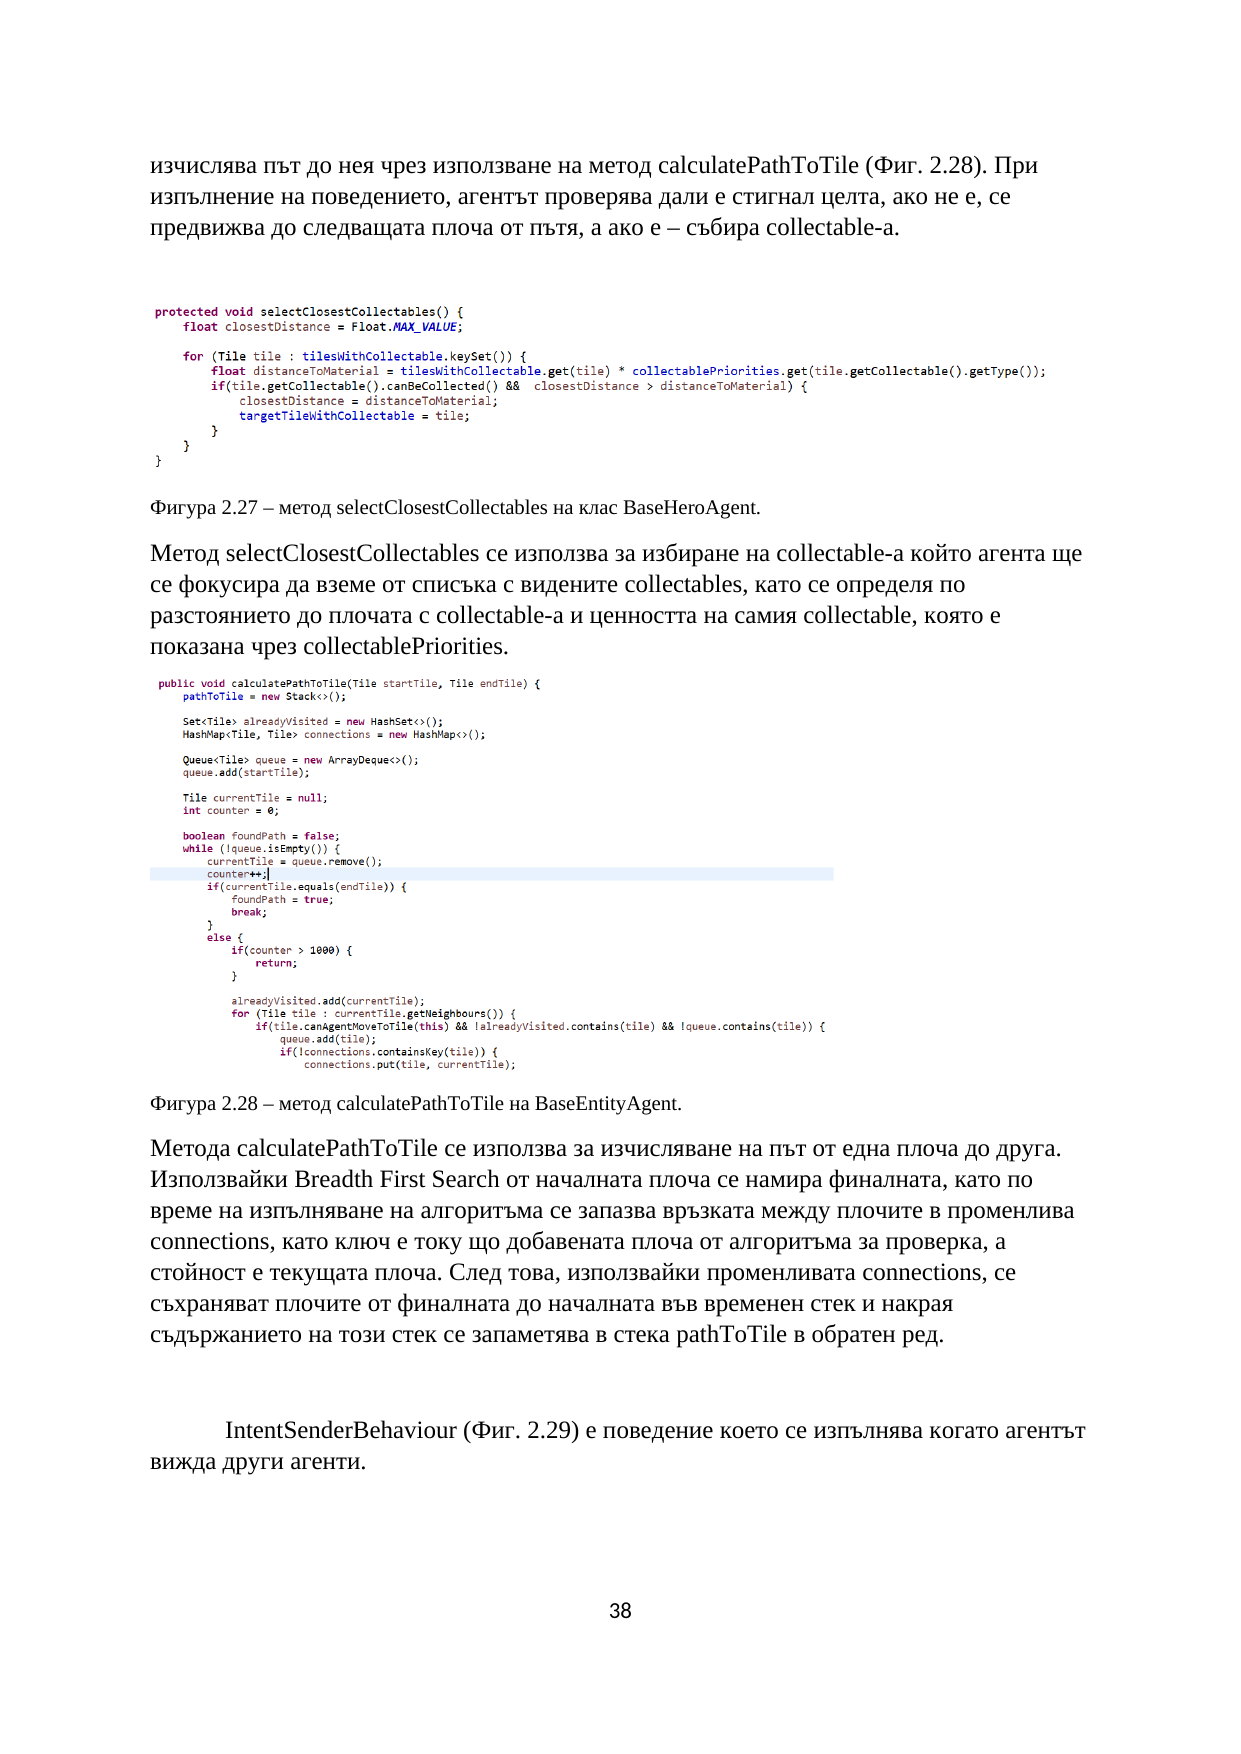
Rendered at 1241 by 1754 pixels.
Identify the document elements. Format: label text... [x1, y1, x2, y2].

text Фигура 2.27 – метод selectClosestCollectables на клас BaseHeroAgent. [150, 495, 1090, 519]
picture [150, 678, 834, 1072]
text Метода calculatePathToTile се използва за изчисляване на път от една плоча до друга. Използвайки Breadth First Search от началната плоча се намира финалната, като по време на изпълняване на алгоритъма се запазва връзката между плочите в променлива connections, като ключ е току що добавената плоча от алгоритъма за проверка, а стойност е текущата плоча. След това, използвайки променливата connections, се съхраняват плочите от финалната до началната във временен стек и накрая съдържанието на този стек се запаметява в стека pathToTile в обратен ред. [150, 1133, 1090, 1348]
text Фигура 2.28 – метод calculatePathToTile на BaseEntityAgent. [150, 1091, 1090, 1114]
text Метод selectClosestCollectables се използва за избиране на collectable-а който агента ще се фокусира да вземе от списъка с видените collectables, като се определя по разстоянието до плочата с collectable-а и ценността на самия collectable, която е показана чрез collectablePriorities. [150, 538, 1090, 659]
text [150, 150, 1090, 241]
picture [150, 302, 1052, 477]
text IntentSenderBehaviour (Фиг. 2.29) е поведение което се изпълнява когато агентът вижда други агенти. [150, 1415, 1090, 1474]
